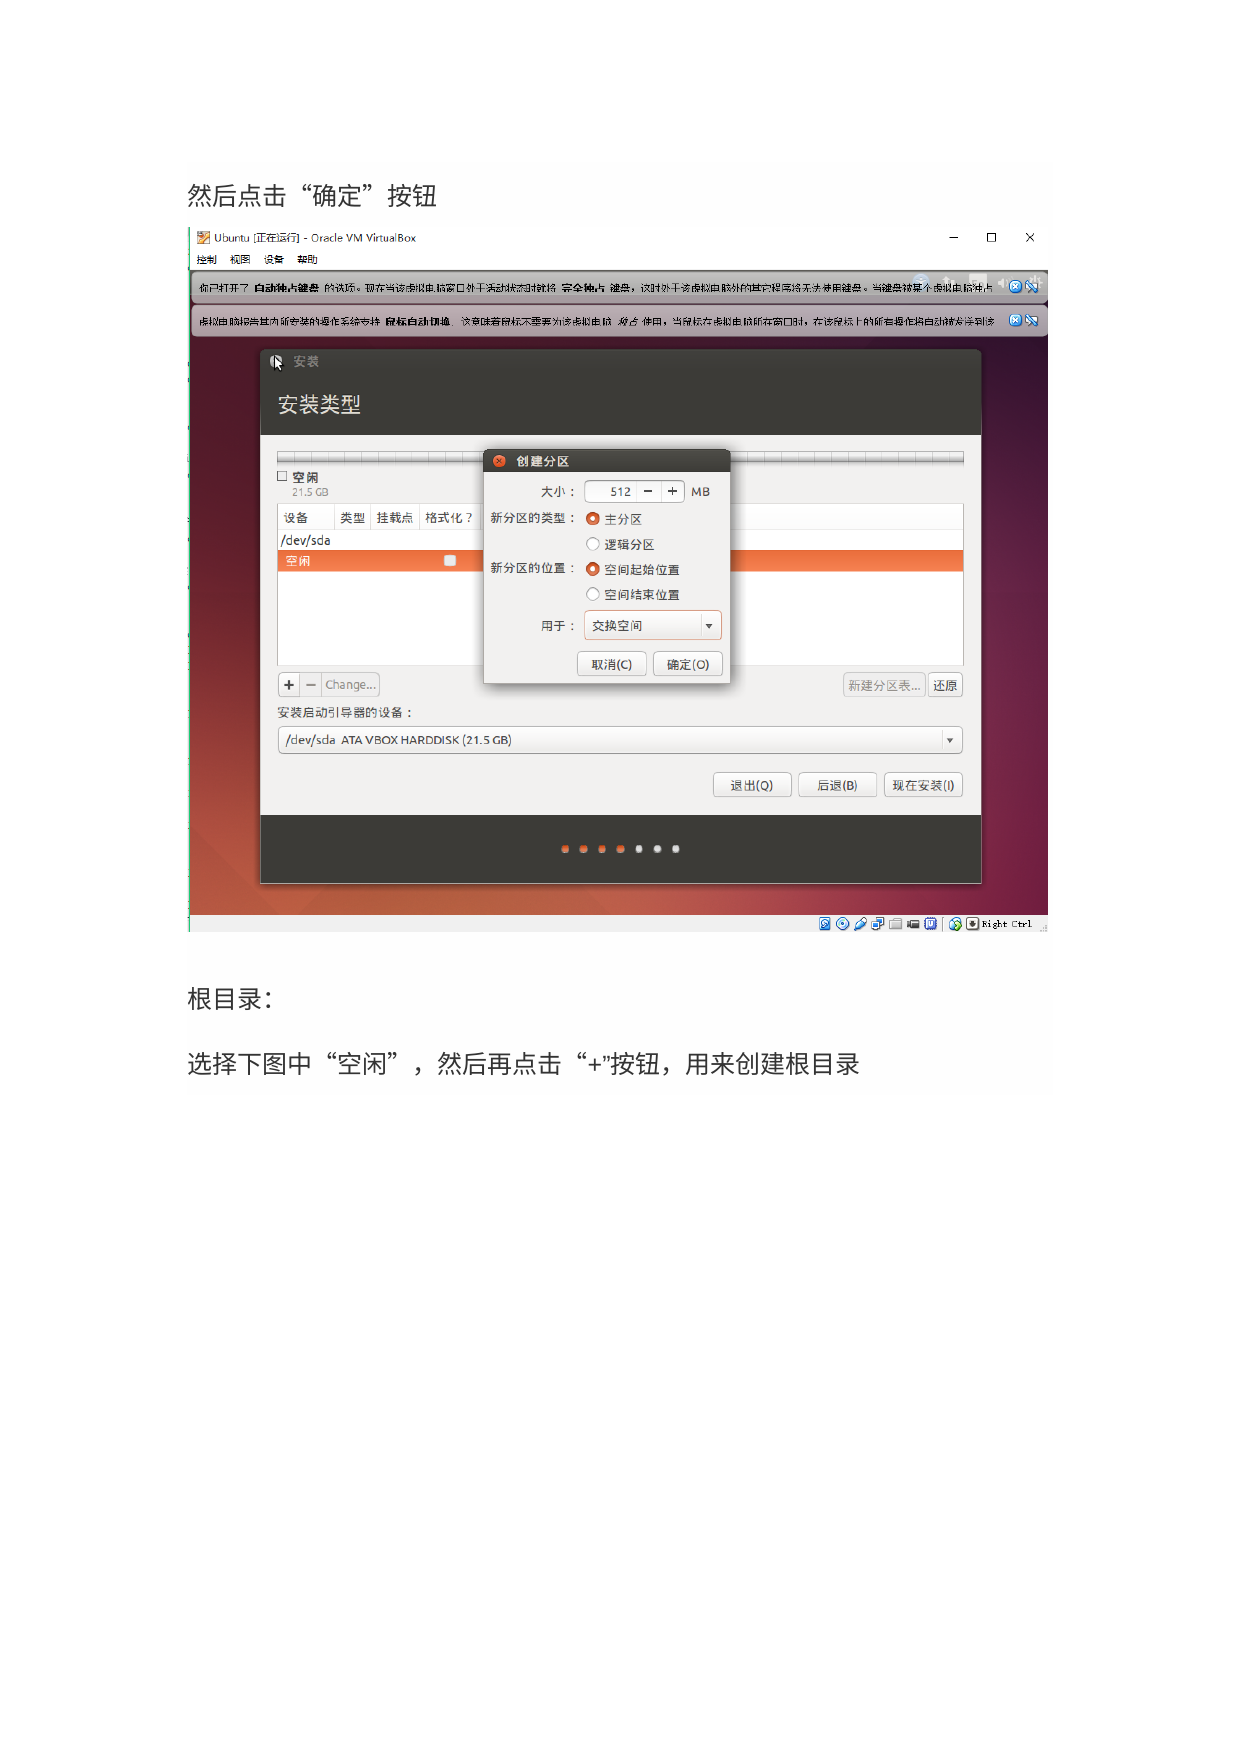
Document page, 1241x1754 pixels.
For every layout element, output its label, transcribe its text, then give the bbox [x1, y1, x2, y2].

text 根目录： 选择下图中“空闲”，然后再点击“+”按钮，用来创建根目录 [187, 965, 1053, 1095]
picture [187, 227, 1048, 932]
